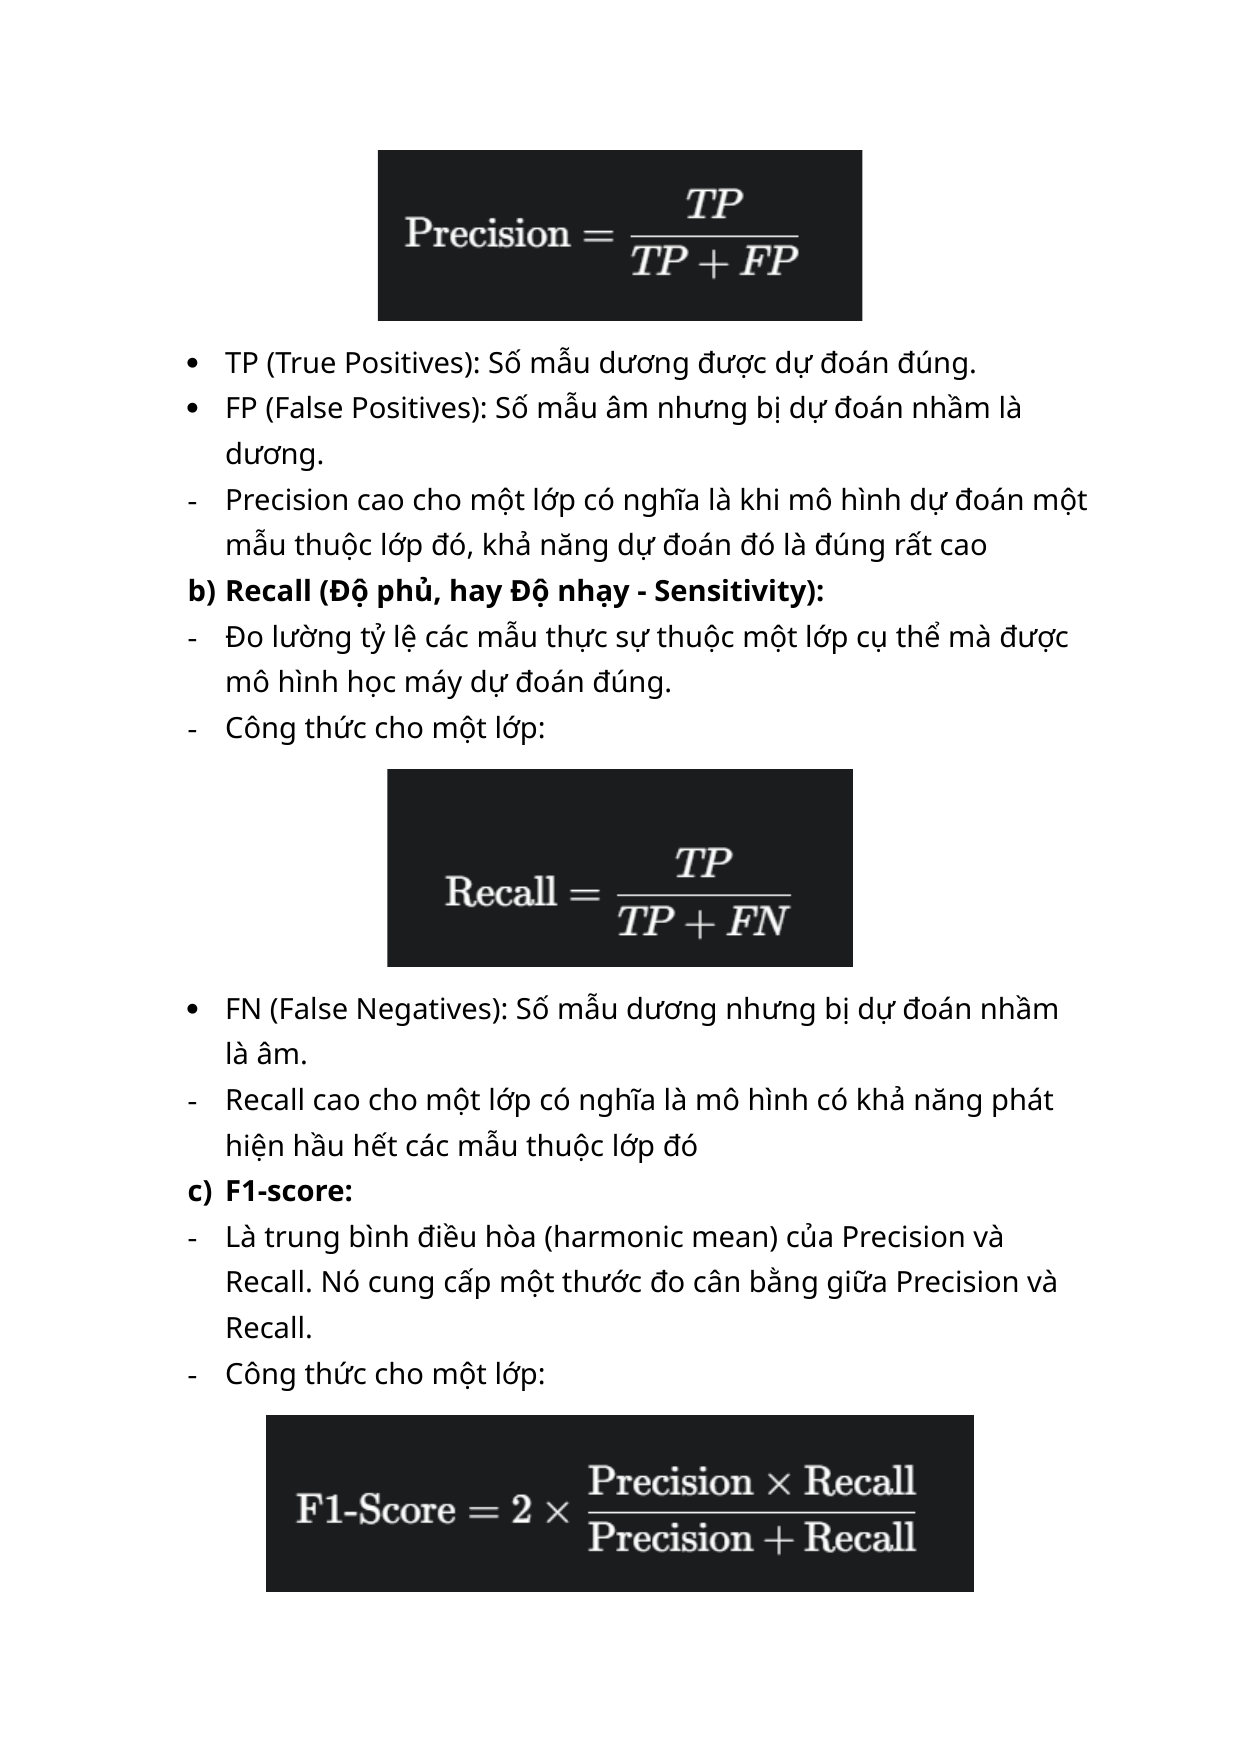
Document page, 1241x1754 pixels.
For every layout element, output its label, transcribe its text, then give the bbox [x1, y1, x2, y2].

list F1-score: [187, 1171, 1090, 1210]
list Công thức cho một lớp: [187, 707, 1090, 747]
list Recall (Độ phủ, hay Độ nhạy - Sensitivity): [187, 570, 1090, 610]
list FN (False Negatives): Số mẫu dương nhưng bị dự đoán nhầm là âm. [187, 988, 1090, 1073]
list Là trung bình điều hòa (harmonic mean) của Precision và Recall. Nó cung cấp một thước đo cân bằng giữa Precision và Recall. [187, 1216, 1090, 1347]
list FP (False Positives): Số mẫu âm nhưng bị dự đoán nhầm là dương. [187, 388, 1090, 473]
list Recall cao cho một lớp có nghĩa là mô hình có khả năng phát hiện hầu hết các mẫu thuộc lớp đó [187, 1079, 1090, 1164]
picture [387, 769, 853, 967]
list TP (True Positives): Số mẫu dương được dự đoán đúng. [187, 342, 1090, 382]
list Precision cao cho một lớp có nghĩa là khi mô hình dự đoán một mẫu thuộc lớp đó, khả năng dự đoán đó là đúng rất cao [187, 479, 1090, 564]
list Công thức cho một lớp: [187, 1353, 1090, 1393]
list Đo lường tỷ lệ các mẫu thực sự thuộc một lớp cụ thể mà được mô hình học máy dự đoán đúng. [187, 616, 1090, 701]
picture [266, 1415, 974, 1592]
picture [377, 150, 863, 321]
